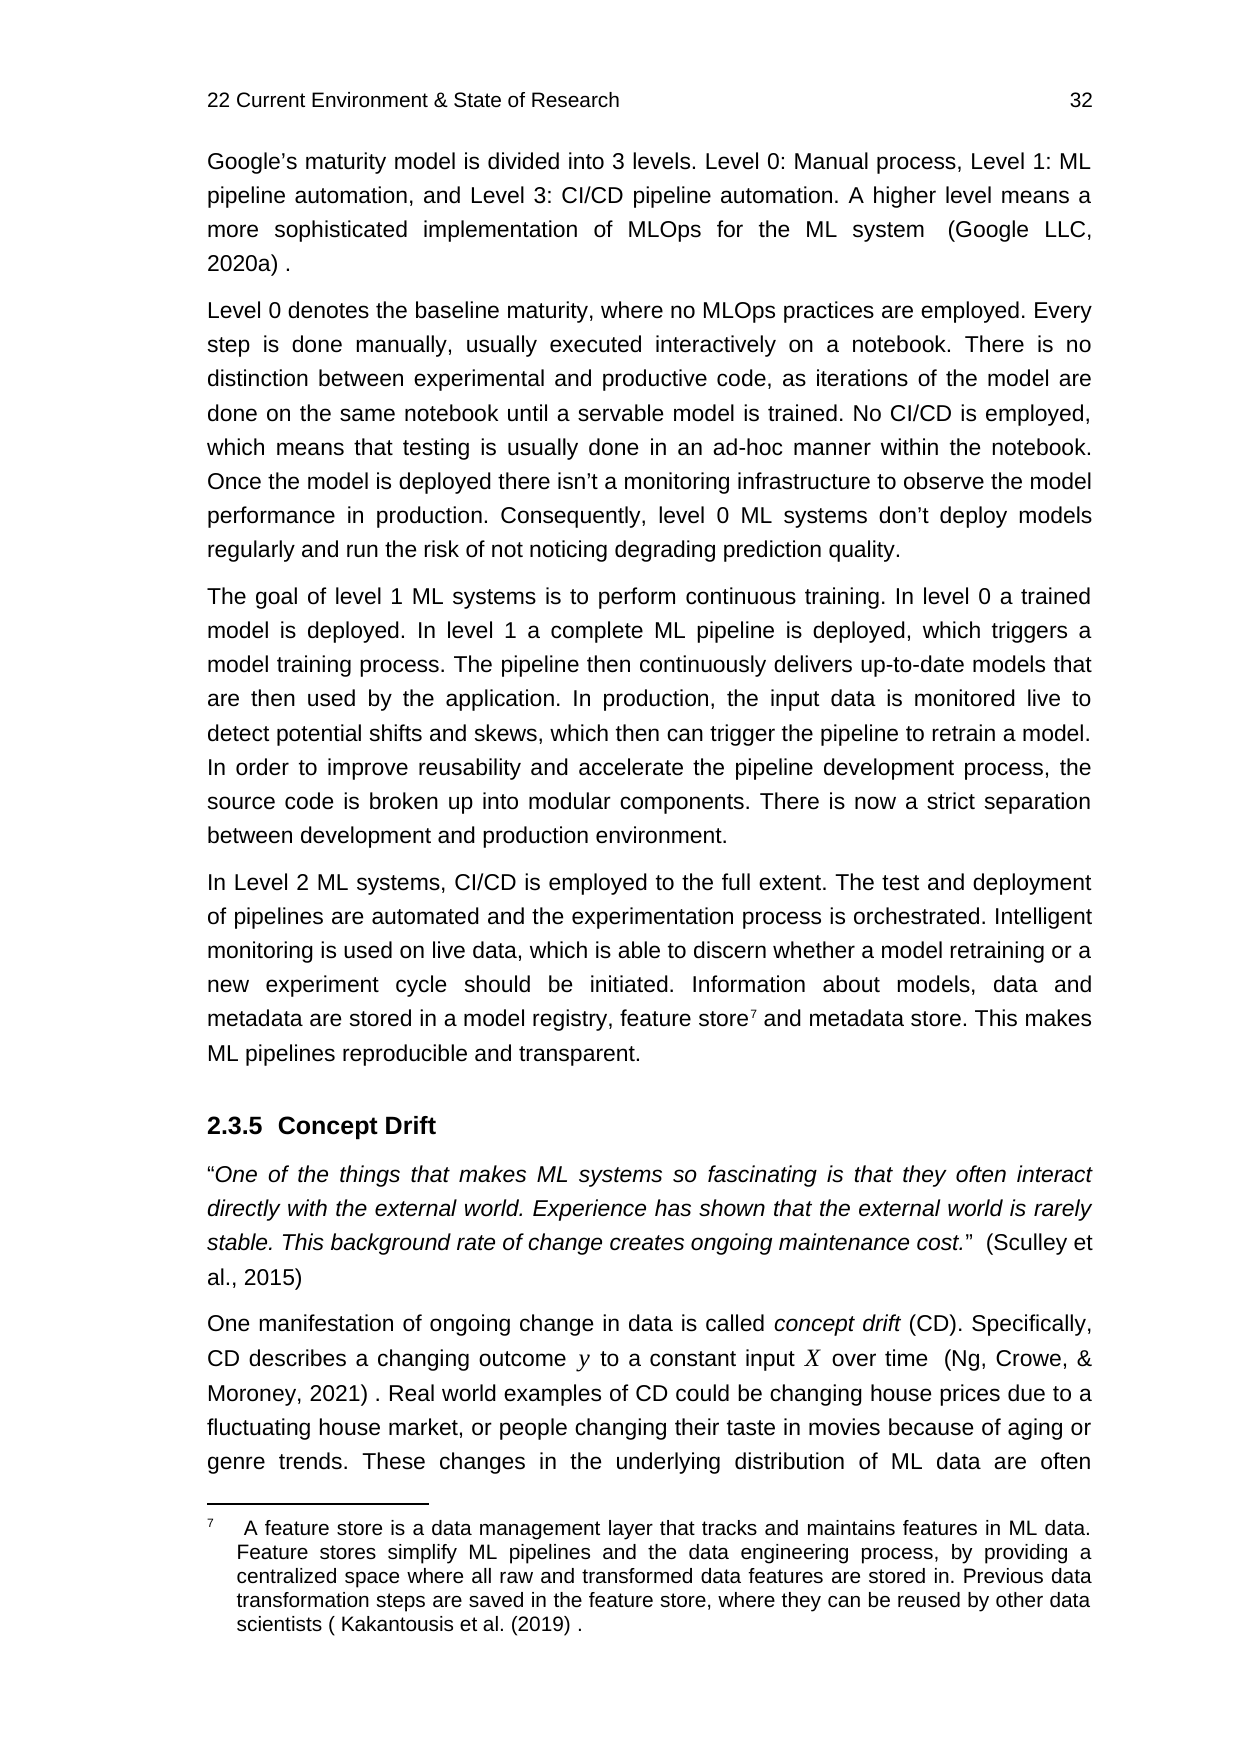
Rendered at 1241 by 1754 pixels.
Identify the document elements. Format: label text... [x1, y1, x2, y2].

text “One of the things that makes ML systems so fascinating is that they often interact directly with the external world. Experience has shown that the external world is rarely stable. This background rate of change creates ongoing maintenance cost.” [207, 1161, 1092, 1290]
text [207, 1310, 1092, 1474]
text Google’s maturity model is divided into 3 levels. Level 0: Manual process, Level 1: ML pipeline automation, and Level 3: CI/CD pipeline automation. A higher level means a more sophisticated implementation of MLOps for the ML system . [207, 148, 1092, 277]
subtitle Concept Drift [207, 1111, 1092, 1140]
text In Level 2 ML systems, CI/CD is employed to the full extent. The test and deployment of pipelines are automated and the experimentation process is orchestrated. Intelligent monitoring is used on live data, which is able to discern whether a model retraining or a new experiment cycle should be initiated. Information about models, data and metadata are stored in a model registry, feature store and metadata store. This makes ML pipelines reproducible and transparent. [207, 869, 1092, 1066]
text The goal of level 1 ML systems is to perform continuous training. In level 0 a trained model is deployed. In level 1 a complete ML pipeline is deployed, which triggers a model training process. The pipeline then continuously delivers up-to-date models that are then used by the application. In production, the input data is monitored live to detect potential shifts and skews, which then can trigger the pipeline to retrain a model. In order to improve reusability and accelerate the pipeline development process, the source code is broken up into modular components. There is now a strict separation between development and production environment. [207, 583, 1092, 848]
text Level 0 denotes the baseline maturity, where no MLOps practices are employed. Every step is done manually, usually executed interactively on a notebook. There is no distinction between experimental and productive code, as iterations of the model are done on the same notebook until a servable model is trained. No CI/CD is employed, which means that testing is usually done in an ad-hoc manner within the notebook. Once the model is deployed there isn’t a monitoring infrastructure to observe the model performance in production. Consequently, level 0 ML systems don’t deploy models regularly and run the risk of not noticing degrading prediction quality. [207, 297, 1092, 563]
